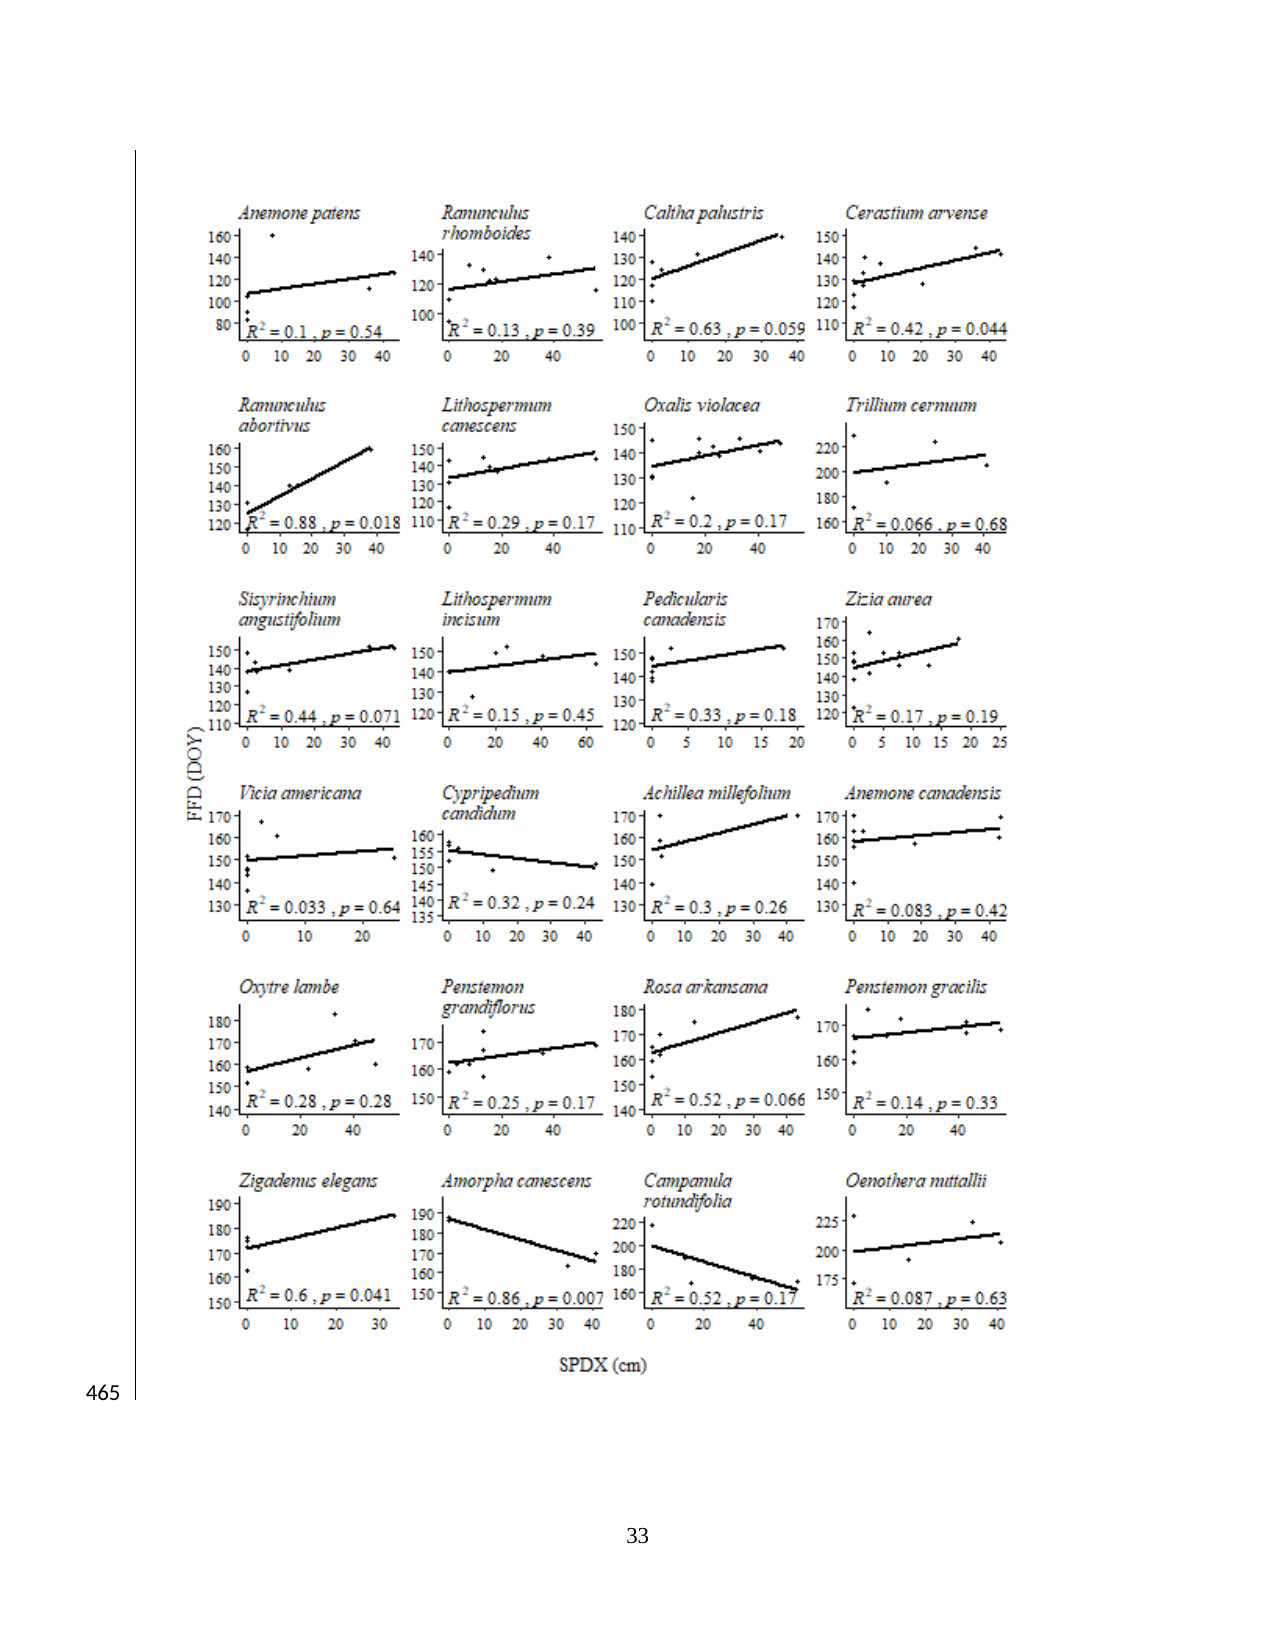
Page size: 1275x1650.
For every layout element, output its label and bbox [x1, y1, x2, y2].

picture [150, 150, 1030, 1400]
